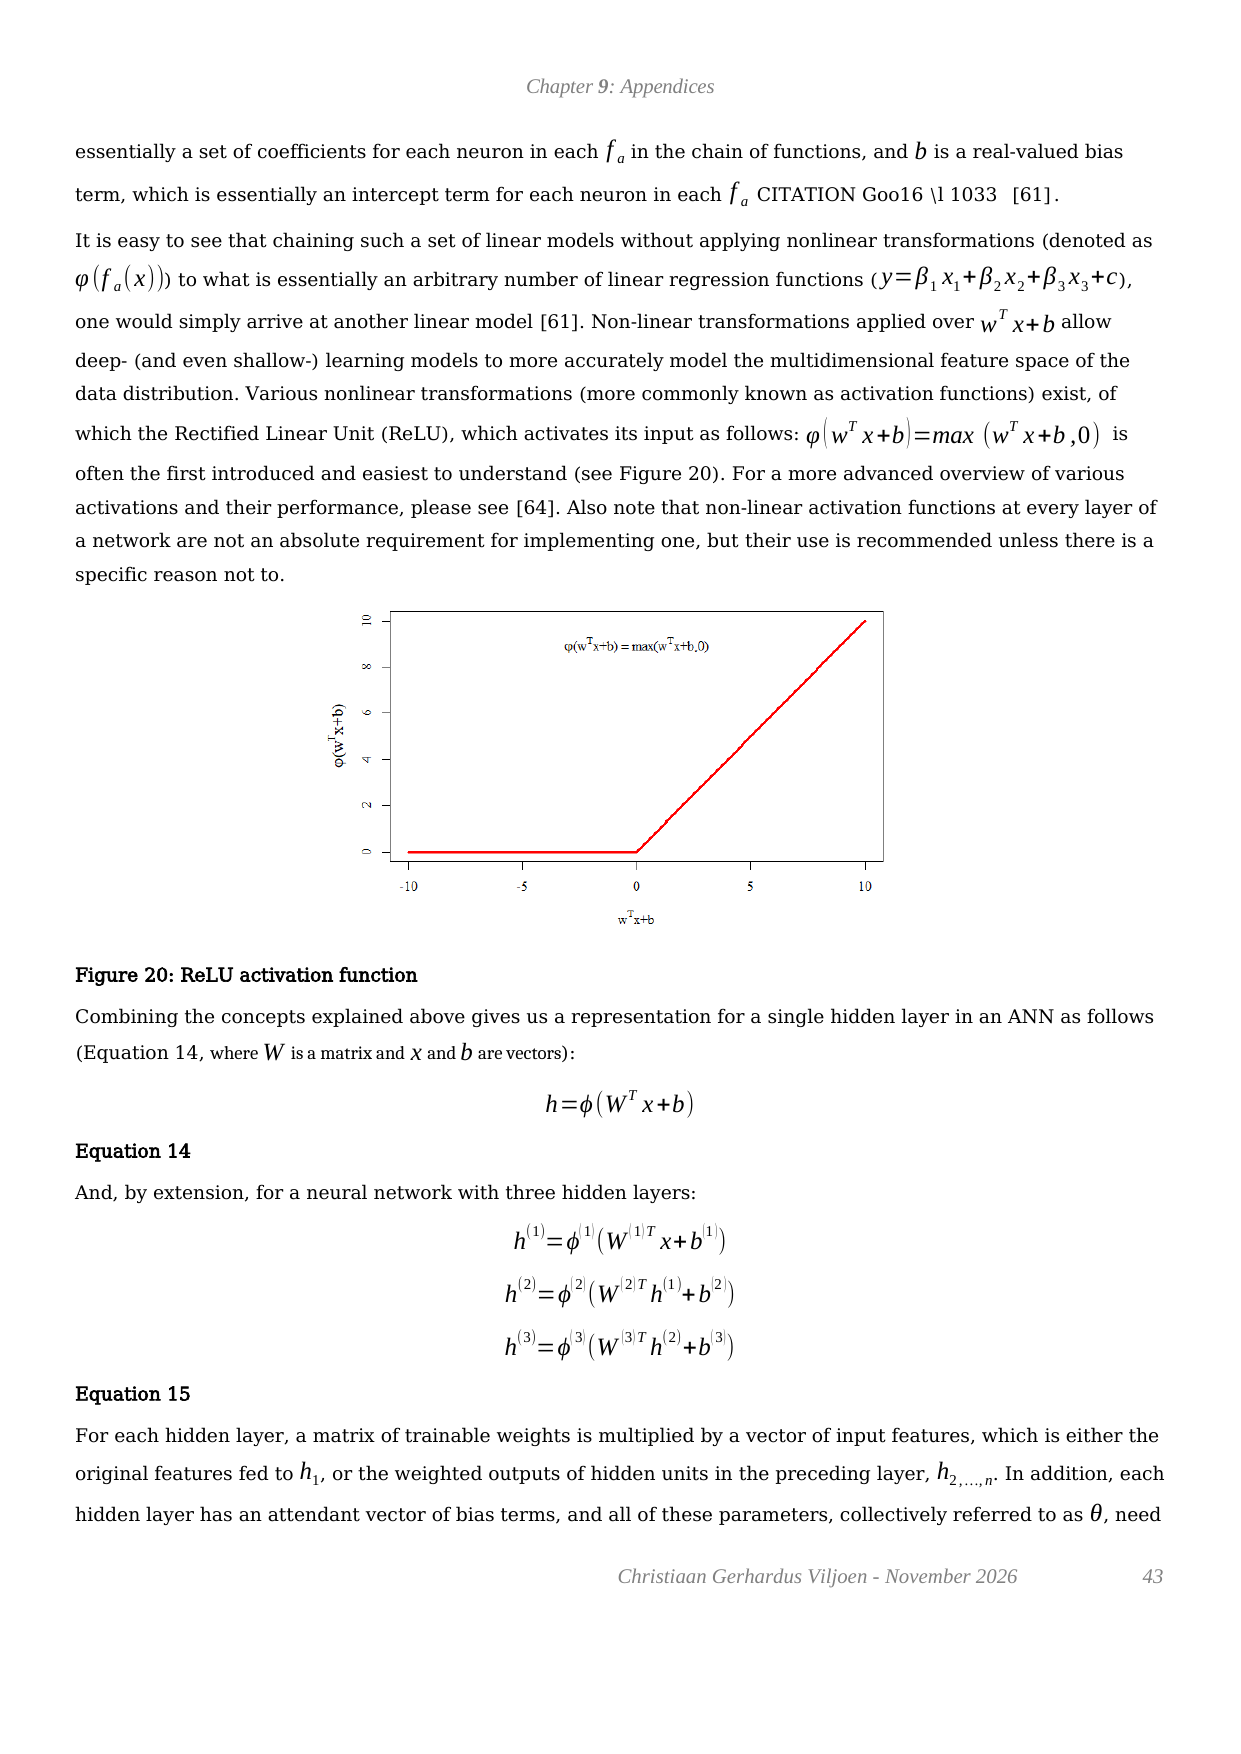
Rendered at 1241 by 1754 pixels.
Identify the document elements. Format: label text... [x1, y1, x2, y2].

text Figure 20: ReLU activation function [75, 963, 1165, 985]
text Equation 14 [75, 1139, 1165, 1161]
text It is easy to see that chaining such a set of linear models without applying nonlinear transformations (denoted as ) to what is essentially an arbitrary number of linear regression functions (), one would simply arrive at another linear model . Non-linear transformations applied over allow deep- (and even shallow-) learning models to more accurately model the multidimensional feature space of the data distribution. Various nonlinear transformations (more commonly known as activation functions) exist, of which the Rectified Linear Unit (ReLU), which activates its input as follows: is often the first introduced and easiest to understand (see Figure 20). For a more advanced overview of various activations and their performance, please see . Also note that non-linear activation functions at every layer of a network are not an absolute requirement for implementing one, but their use is recommended unless there is a specific reason not to. [75, 229, 1165, 585]
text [75, 1424, 1165, 1528]
text And, by extension, for a neural network with three hidden layers: [75, 1181, 1165, 1203]
text Combining the concepts explained above gives us a representation for a single hidden layer in an ANN as follows (Equation 14, where is a matrix and and are vectors): [75, 1005, 1165, 1066]
picture [323, 605, 917, 944]
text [75, 135, 1165, 209]
text Equation 15 [75, 1382, 1165, 1404]
